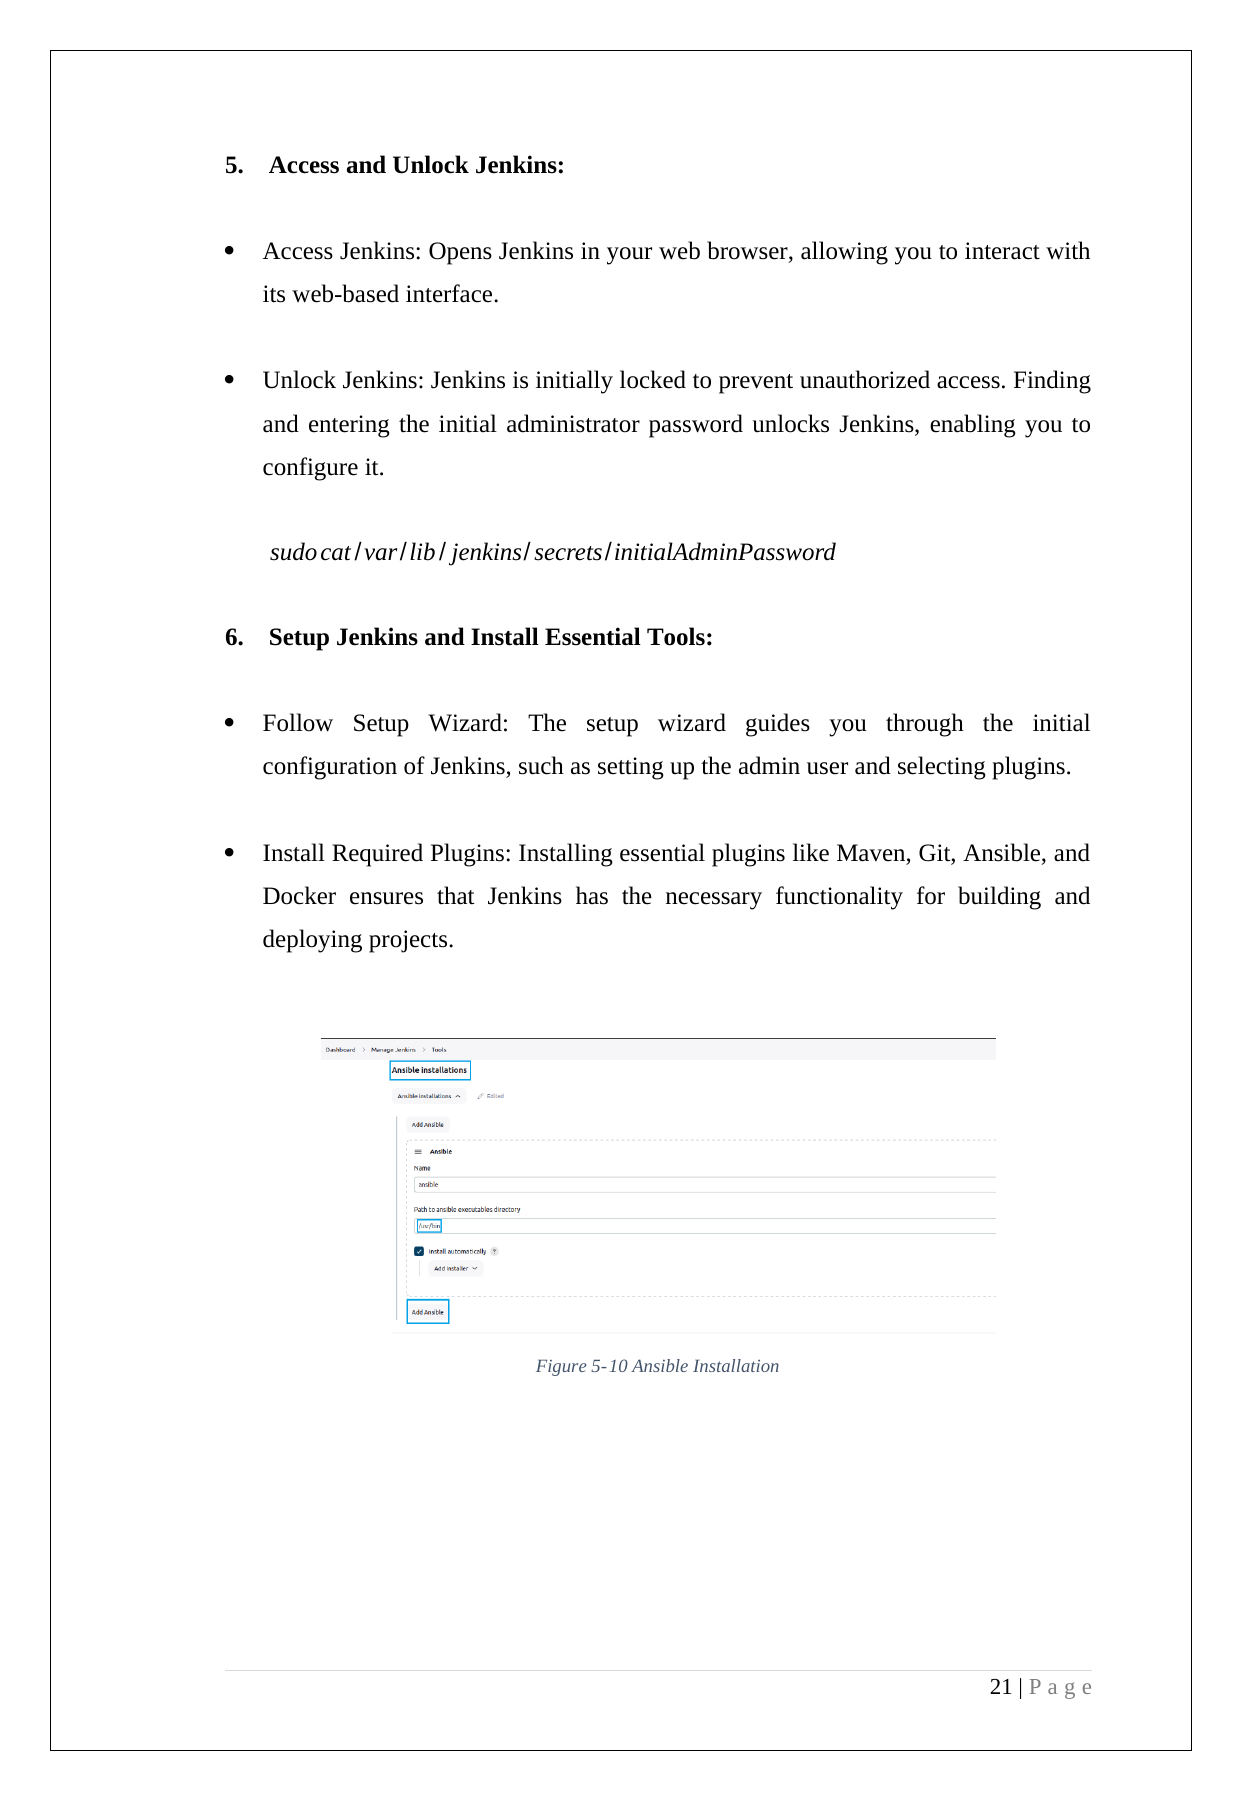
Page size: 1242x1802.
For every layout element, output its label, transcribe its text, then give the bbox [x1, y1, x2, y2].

picture [320, 1038, 996, 1342]
list Install Required Plugins: Installing essential plugins like Maven, Git, Ansible, and Docker ensures that Jenkins has the necessary functionality for building and deploying projects. [225, 838, 1092, 953]
list Follow Setup Wizard: The setup wizard guides you through the initial configuration of Jenkins, such as setting up the admin user and selecting plugins. [225, 708, 1092, 780]
list Setup Jenkins and Install Essential Tools: [225, 622, 1092, 651]
list Access Jenkins: Opens Jenkins in your web browser, allowing you to interact with its web-based interface. [225, 236, 1092, 308]
list Access and Unlock Jenkins: [225, 150, 1092, 179]
list Unlock Jenkins: Jenkins is initially locked to prevent unauthorized access. Finding and entering the initial administrator password unlocks Jenkins, enabling you to configure it. [225, 366, 1092, 481]
